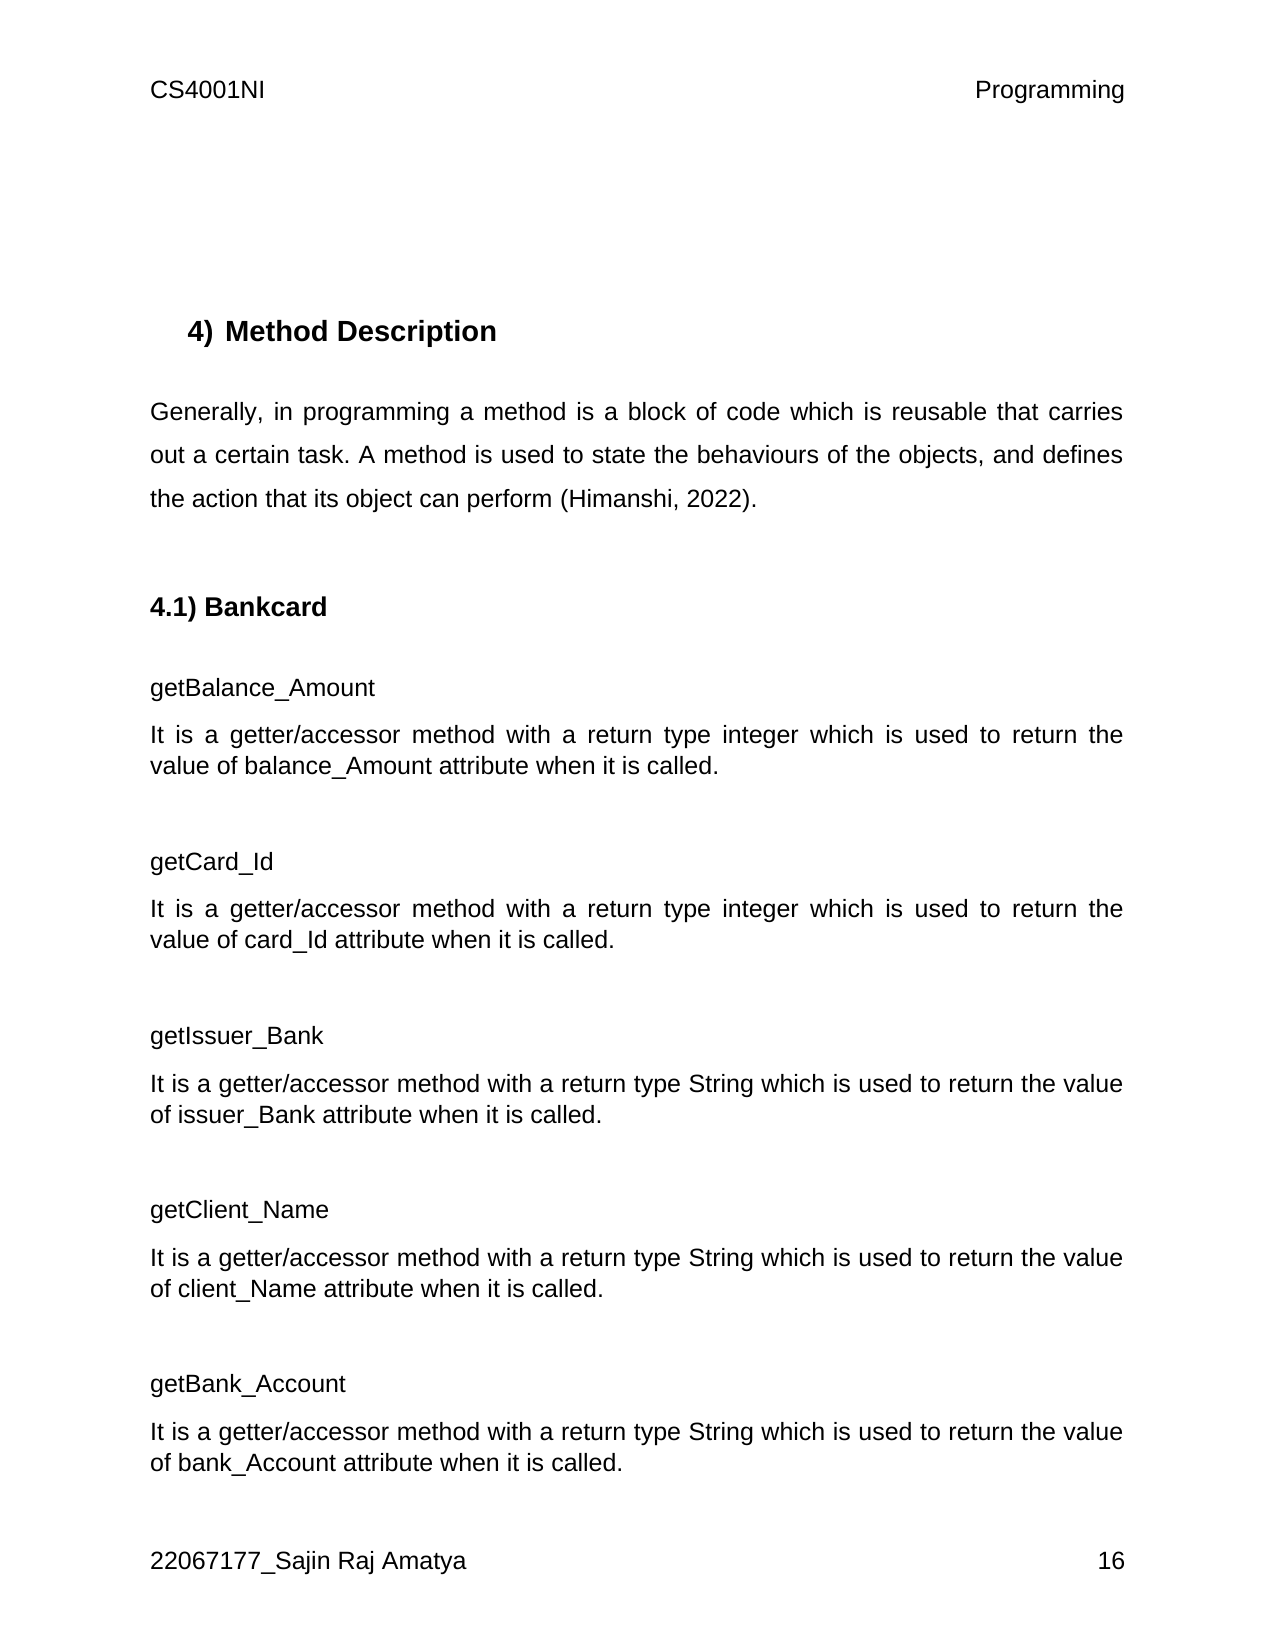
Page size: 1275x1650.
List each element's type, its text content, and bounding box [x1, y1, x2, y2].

text getBalance_Amount [150, 673, 1125, 701]
subtitle Method Description [187, 313, 1125, 347]
text It is a getter/accessor method with a return type integer which is used to return the value of balance_Amount attribute when it is called. [150, 720, 1125, 780]
text getBank_Account [150, 1369, 1125, 1398]
text It is a getter/accessor method with a return type integer which is used to return the value of card_Id attribute when it is called. [150, 894, 1125, 954]
text getCard_Id [150, 847, 1125, 876]
text getIssuer_Bank [150, 1021, 1125, 1050]
text It is a getter/accessor method with a return type String which is used to return the value of issuer_Bank attribute when it is called. [150, 1069, 1125, 1128]
text It is a getter/accessor method with a return type String which is used to return the value of client_Name attribute when it is called. [150, 1243, 1125, 1303]
text It is a getter/accessor method with a return type String which is used to return the value of bank_Account attribute when it is called. [150, 1417, 1125, 1477]
text getClient_Name [150, 1195, 1125, 1224]
subtitle 4.1) Bankcard [150, 591, 1125, 622]
text Generally, in programming a method is a block of code which is reusable that carries out a certain task. A method is used to state the behaviours of the objects, and defines the action that its object can perform. [150, 397, 1125, 512]
